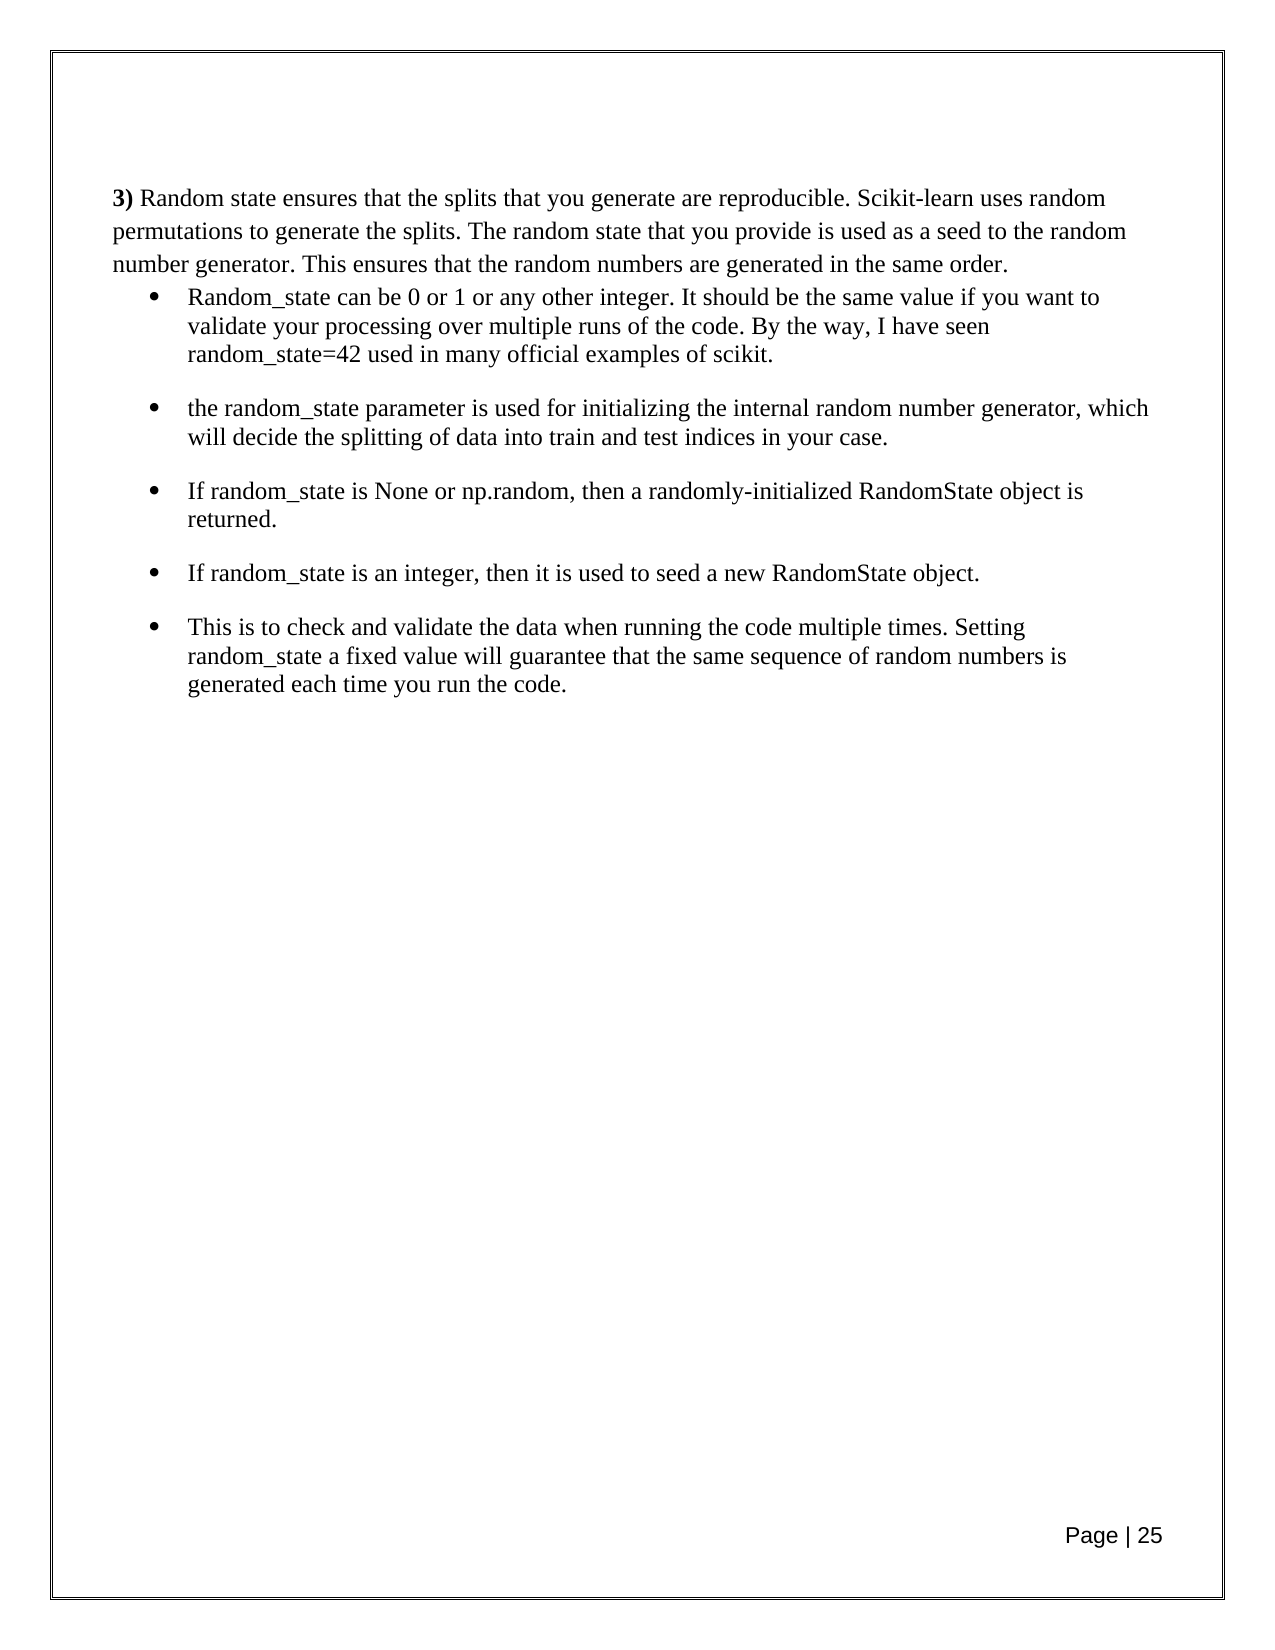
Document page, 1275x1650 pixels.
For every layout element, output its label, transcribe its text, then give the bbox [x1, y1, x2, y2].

list If random_state is an integer, then it is used to seed a new RandomState object. [150, 558, 1162, 587]
list If random_state is None or np.random, then a randomly-initialized RandomState object is returned. [150, 476, 1162, 533]
list Random_state can be 0 or 1 or any other integer. It should be the same value if you want to validate your processing over multiple runs of the code. By the way, I have seen random_state=42 used in many official examples of scikit. [150, 282, 1162, 368]
text 3) Random state ensures that the splits that you generate are reproducible. Scikit-learn uses random permutations to generate the splits. The random state that you provide is used as a seed to the random number generator. This ensures that the random numbers are generated in the same order. [112, 183, 1162, 278]
list This is to check and validate the data when running the code multiple times. Setting random_state a fixed value will guarantee that the same sequence of random numbers is generated each time you run the code. [150, 612, 1162, 698]
list the random_state parameter is used for initializing the internal random number generator, which will decide the splitting of data into train and test indices in your case. [150, 393, 1162, 451]
